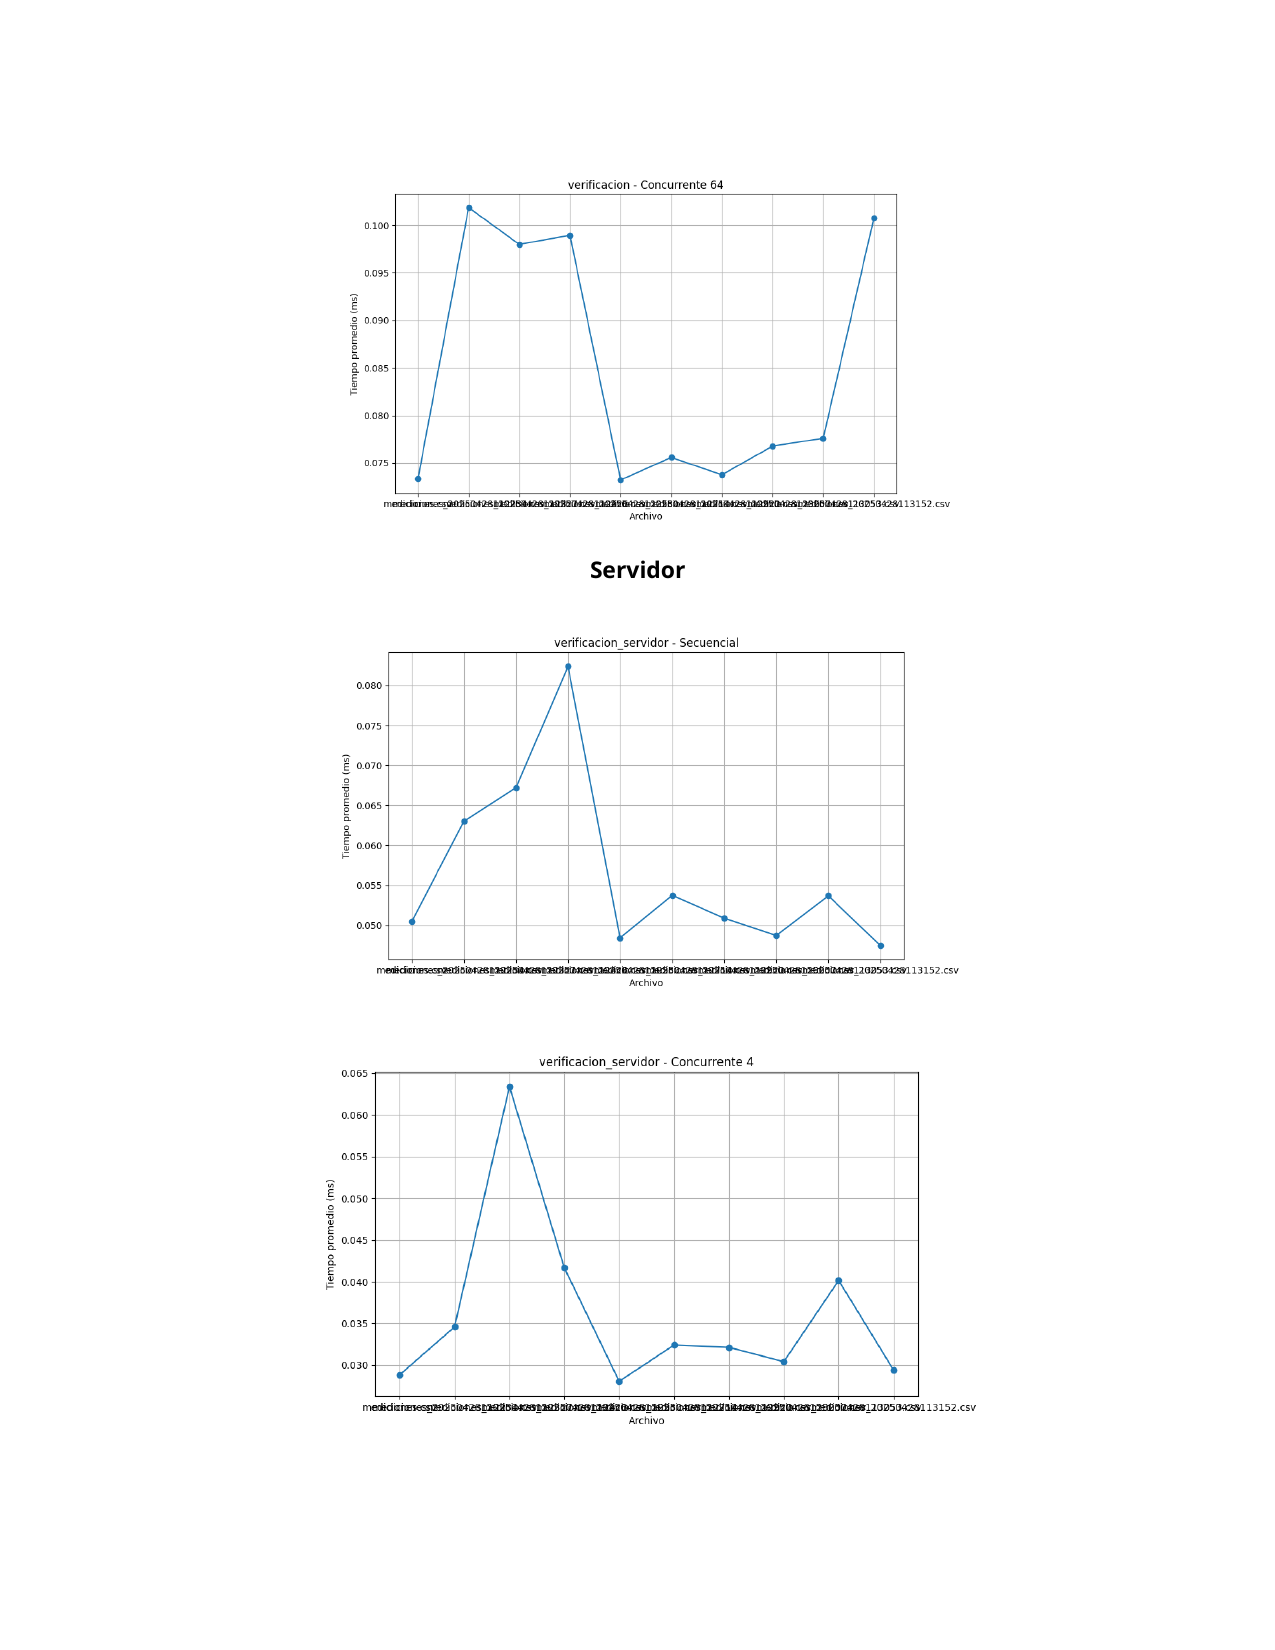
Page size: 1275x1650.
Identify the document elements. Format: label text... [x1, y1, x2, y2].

picture [306, 604, 970, 1003]
text Servidor [177, 554, 1098, 586]
picture [314, 147, 961, 535]
picture [287, 1021, 988, 1442]
